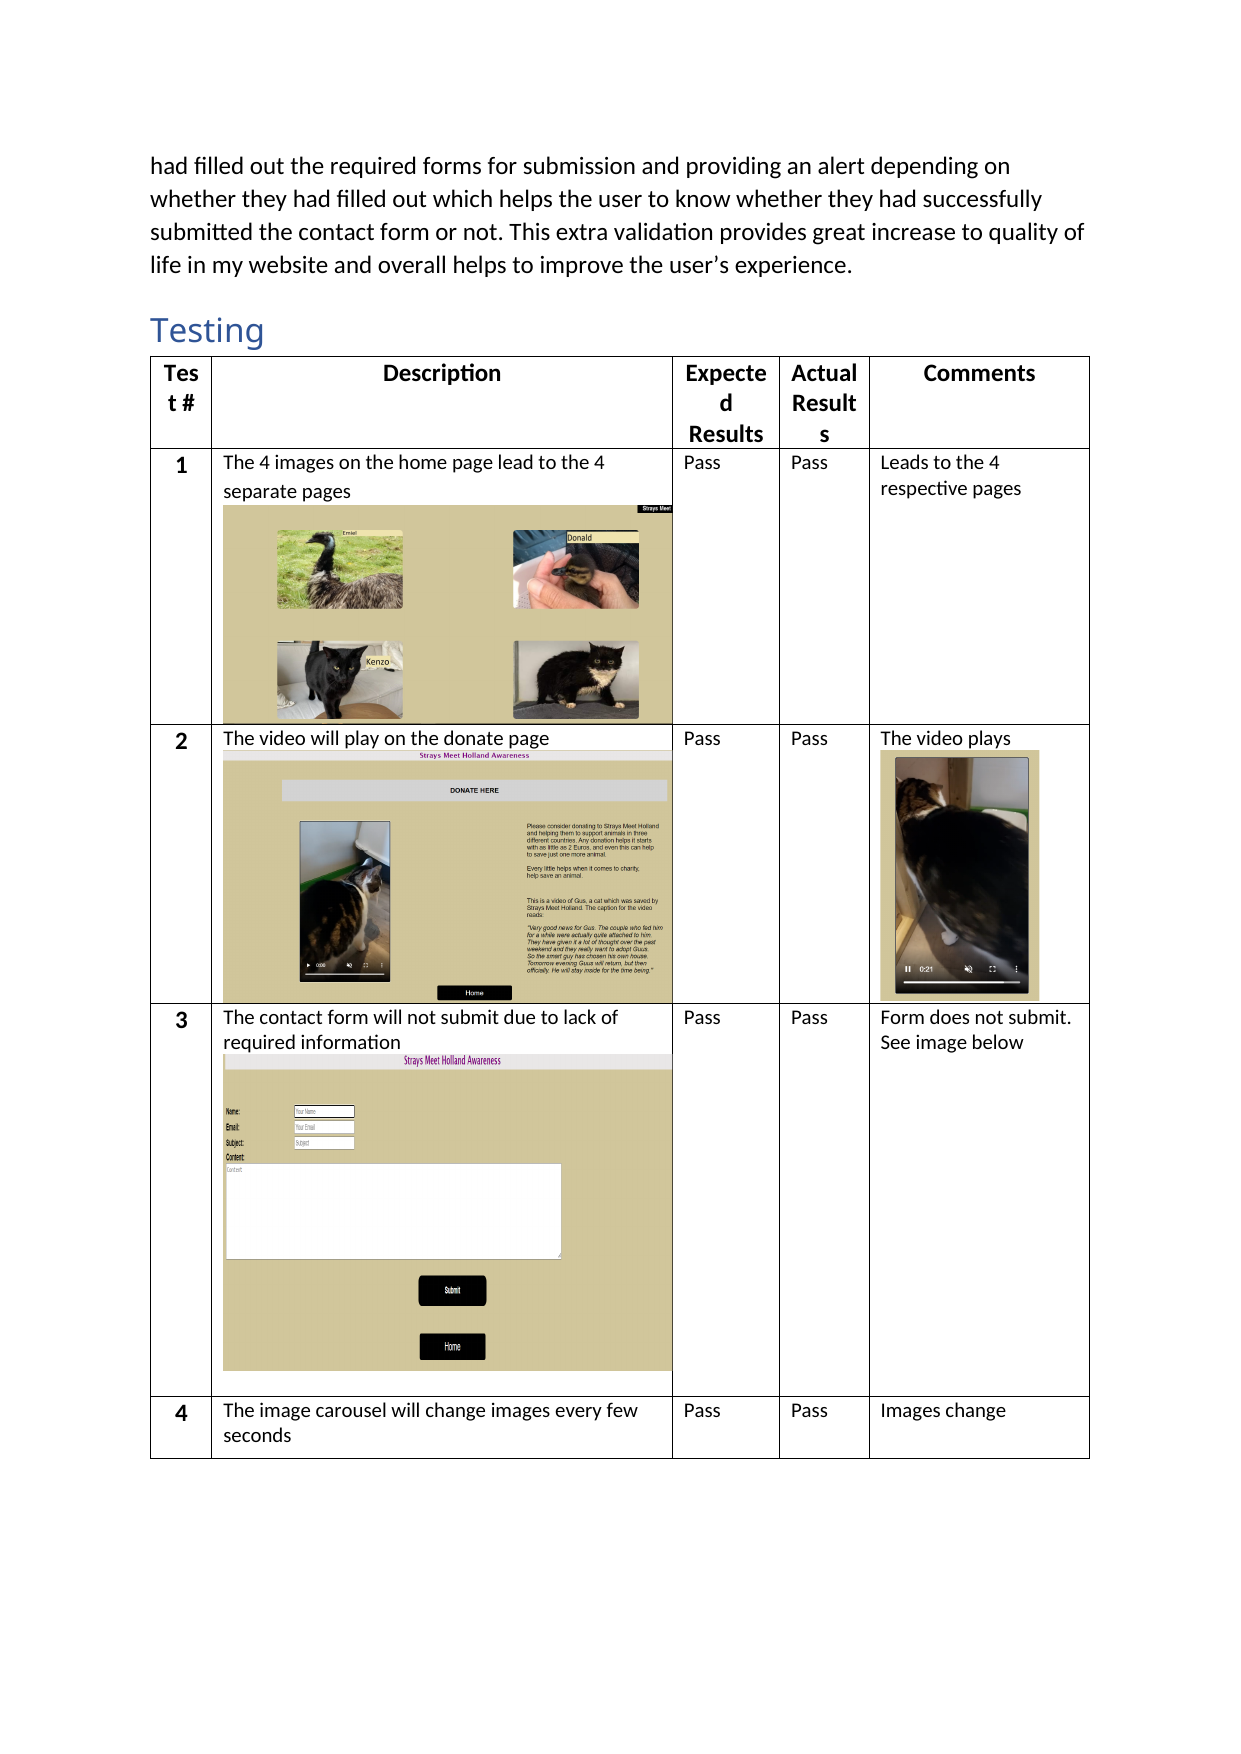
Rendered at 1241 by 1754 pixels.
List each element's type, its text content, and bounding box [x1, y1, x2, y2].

picture [880, 750, 1040, 1001]
table_cell Pass [673, 449, 779, 724]
table_cell Pass [673, 1397, 779, 1458]
picture [223, 750, 673, 1003]
table_cell Pass [780, 1004, 869, 1396]
table_header Actual Results [780, 357, 869, 448]
picture [223, 1054, 673, 1371]
table_cell 4 [151, 1397, 211, 1458]
table_cell Pass [780, 725, 869, 1003]
table_cell Pass [780, 1397, 869, 1458]
picture [223, 505, 673, 724]
table_cell Images change [870, 1397, 1089, 1458]
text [150, 150, 1090, 279]
table_header Test # [151, 357, 211, 448]
table_cell Leads to the 4 respective pages [870, 449, 1089, 724]
table_cell Pass [673, 1004, 779, 1396]
table_cell The contact form will not submit due to lack of required information [212, 1004, 672, 1396]
table_cell The 4 images on the home page lead to the 4 separate pages [212, 449, 672, 724]
table_cell 1 [151, 449, 211, 724]
table_header Expected Results [673, 357, 779, 448]
table_header Description [212, 357, 672, 448]
table_cell The video will play on the donate page [212, 725, 672, 1003]
table_cell The image carousel will change images every few seconds [212, 1397, 672, 1458]
table_header Comments [870, 357, 1089, 448]
table_cell The video plays [870, 725, 1089, 1003]
table_cell 2 [151, 725, 211, 1003]
subtitle Testing [150, 307, 1090, 352]
table_cell Pass [780, 449, 869, 724]
table_cell Form does not submit. See image below [870, 1004, 1089, 1396]
table_cell Pass [673, 725, 779, 1003]
table_cell 3 [151, 1004, 211, 1396]
